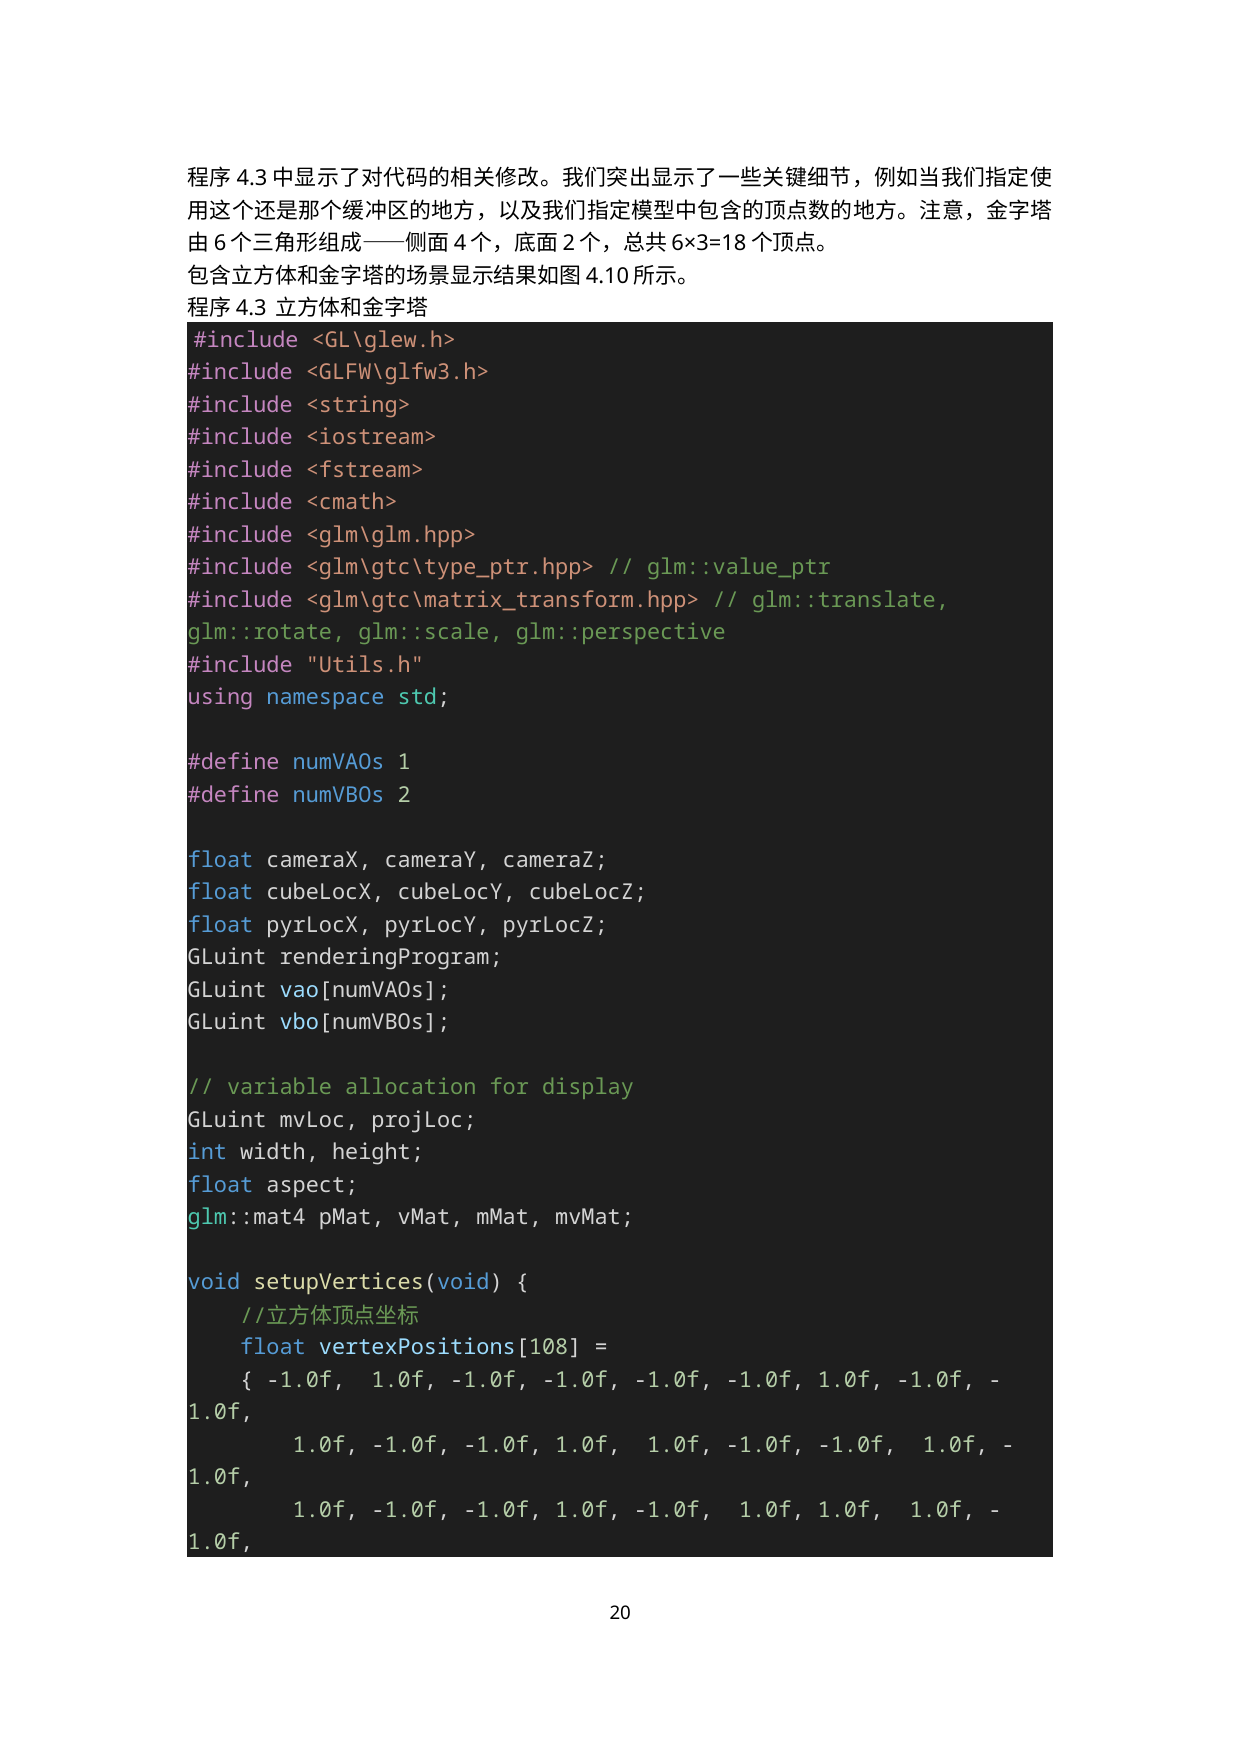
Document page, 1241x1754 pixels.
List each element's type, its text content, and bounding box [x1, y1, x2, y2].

text GLuint mvLoc, projLoc; [187, 1102, 1053, 1135]
text float cubeLocX, cubeLocY, cubeLocZ; [187, 875, 1053, 907]
text #include <glm\gtc\type_ptr.hpp> // glm::value_ptr [187, 550, 1053, 582]
text 1.0f, -1.0f, -1.0f, 1.0f, -1.0f, 1.0f, 1.0f, 1.0f, -1.0f, [187, 1492, 1053, 1557]
text glm::mat4 pMat, vMat, mMat, mvMat; [187, 1200, 1053, 1232]
text #include <glm\gtc\matrix_transform.hpp> // glm::translate, glm::rotate, glm::scale, glm::perspective [187, 582, 1053, 647]
text #define numVBOs 2 [187, 777, 1053, 810]
text #include <cmath> [187, 485, 1053, 517]
text #include <GL\glew.h> [187, 322, 1053, 355]
text #define numVAOs 1 [187, 745, 1053, 777]
text 程序4.3 立方体和金字塔 [187, 290, 1053, 322]
text // variable allocation for display [187, 1070, 1053, 1102]
text #include <string> [187, 387, 1053, 420]
text float aspect; [187, 1167, 1053, 1200]
text #include <GLFW\glfw3.h> [187, 355, 1053, 387]
text void setupVertices(void) { [187, 1265, 1053, 1297]
text #include <fstream> [187, 452, 1053, 485]
text GLuint vao[numVAOs]; [187, 972, 1053, 1005]
text GLuint vbo[numVBOs]; [187, 1005, 1053, 1037]
text #include "Utils.h" [187, 647, 1053, 680]
text int width, height; [187, 1135, 1053, 1167]
text GLuint renderingProgram; [187, 940, 1053, 972]
text float cameraX, cameraY, cameraZ; [187, 842, 1053, 875]
text //立方体顶点坐标 [187, 1297, 1053, 1330]
text #include <glm\glm.hpp> [187, 517, 1053, 550]
text 包含立方体和金字塔的场景显示结果如图4.10所示。 [187, 257, 1053, 290]
text float vertexPositions[108] = [187, 1330, 1053, 1362]
text using namespace std; [187, 680, 1053, 712]
text { -1.0f, 1.0f, -1.0f, -1.0f, -1.0f, -1.0f, 1.0f, -1.0f, -1.0f, [187, 1362, 1053, 1427]
text #include <iostream> [187, 420, 1053, 452]
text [187, 160, 1053, 257]
text 1.0f, -1.0f, -1.0f, 1.0f, 1.0f, -1.0f, -1.0f, 1.0f, -1.0f, [187, 1427, 1053, 1492]
text float pyrLocX, pyrLocY, pyrLocZ; [187, 907, 1053, 940]
